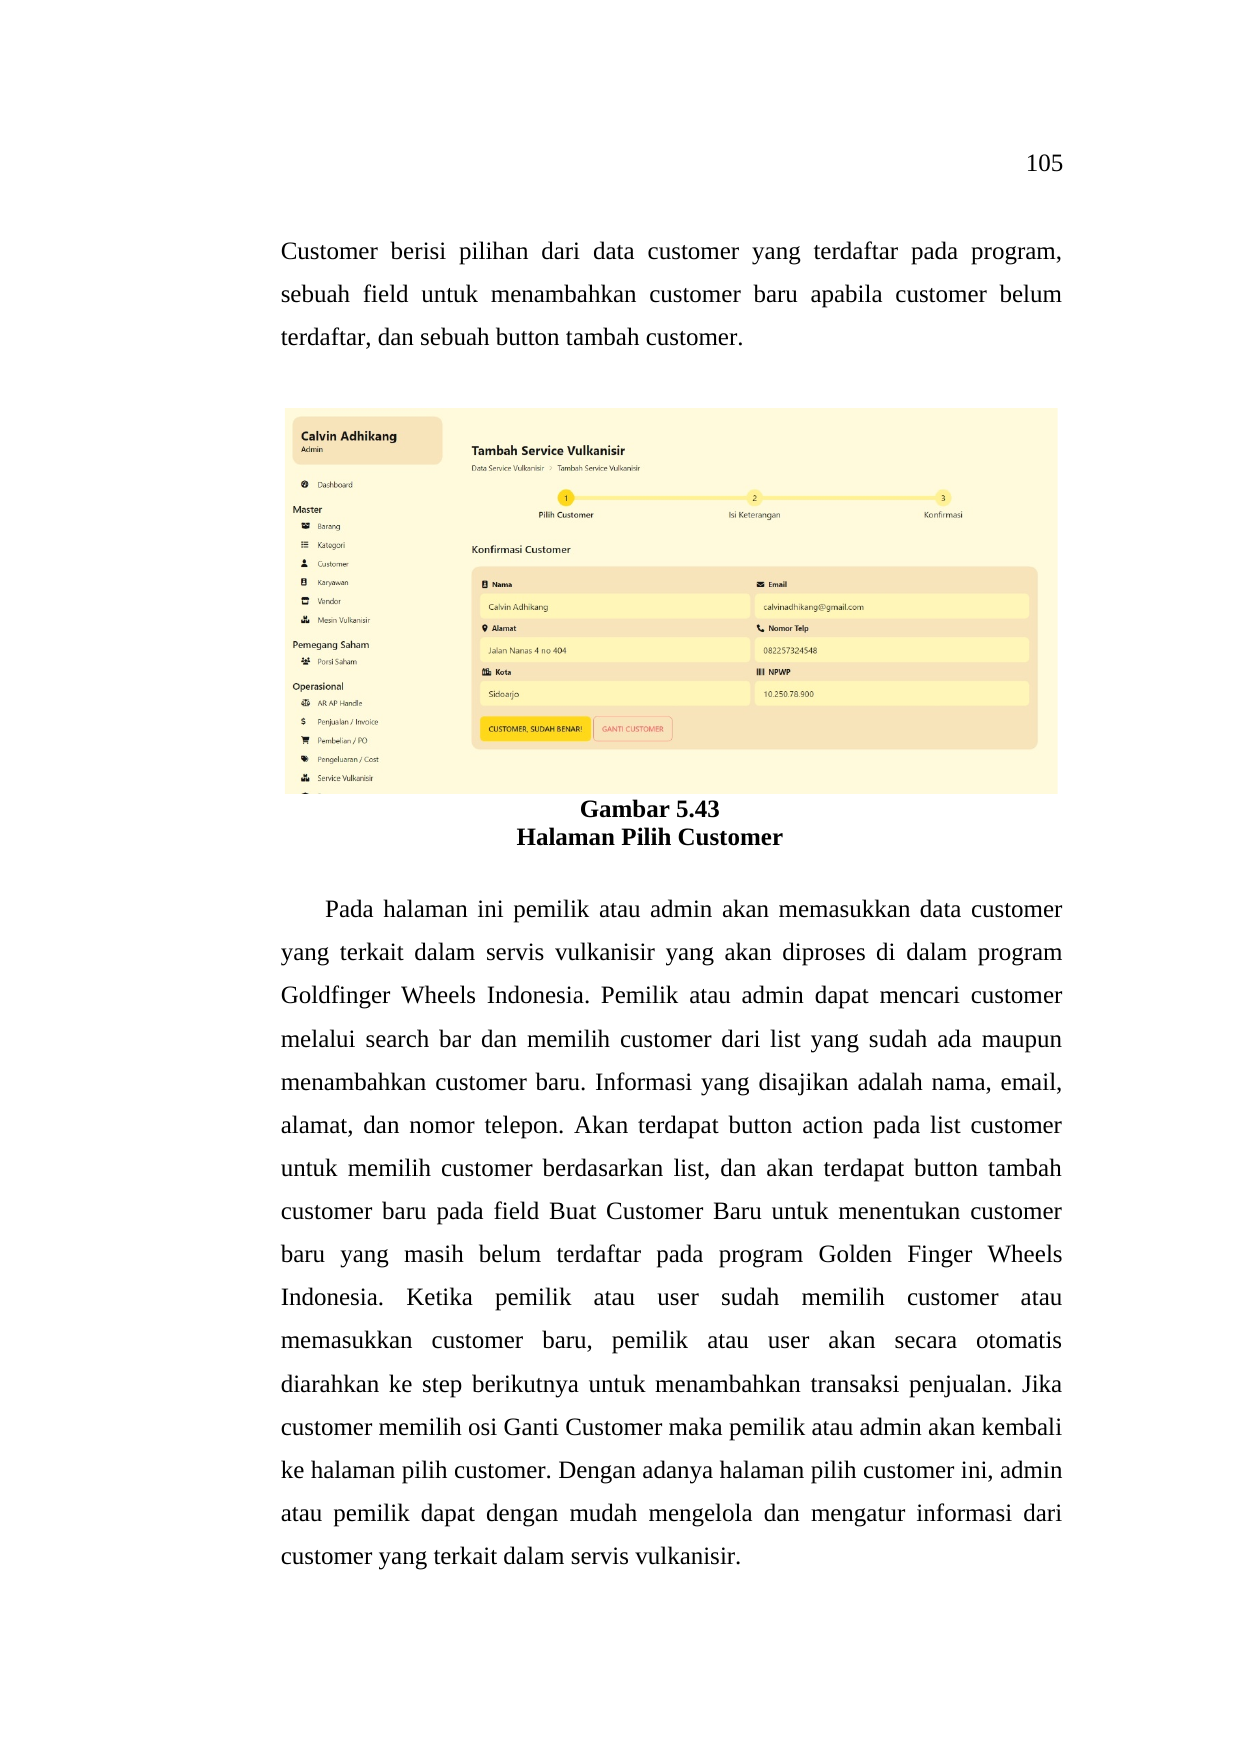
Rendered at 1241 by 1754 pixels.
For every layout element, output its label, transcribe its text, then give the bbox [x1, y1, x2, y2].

picture [284, 408, 1058, 794]
text Gambar 5.43 [236, 794, 1063, 822]
text Pada halaman ini pemilik atau admin akan memasukkan data customer yang terkait dalam servis vulkanisir yang akan diproses di dalam program Goldfinger Wheels Indonesia. Pemilik atau admin dapat mencari customer melalui search bar dan memilih customer dari list yang sudah ada maupun menambahkan customer baru. Informasi yang disajikan adalah nama, email, alamat, dan nomor telepon. Akan terdapat button action pada list customer untuk memilih customer berdasarkan list, dan akan terdapat button tambah customer baru pada field Buat Customer Baru untuk menentukan customer baru yang masih belum terdaftar pada program Golden Finger Wheels Indonesia. Ketika pemilik atau user sudah memilih customer atau memasukkan customer baru, pemilik atau user akan secara otomatis diarahkan ke step berikutnya untuk menambahkan transaksi penjualan. Jika customer memilih osi Ganti Customer maka pemilik atau admin akan kembali ke halaman pilih customer. Dengan adanya halaman pilih customer ini, admin atau pemilik dapat dengan mudah mengelola dan mengatur informasi dari customer yang terkait dalam servis vulkanisir. [281, 894, 1063, 1570]
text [281, 236, 1063, 351]
text Halaman Pilih Customer [236, 822, 1063, 851]
